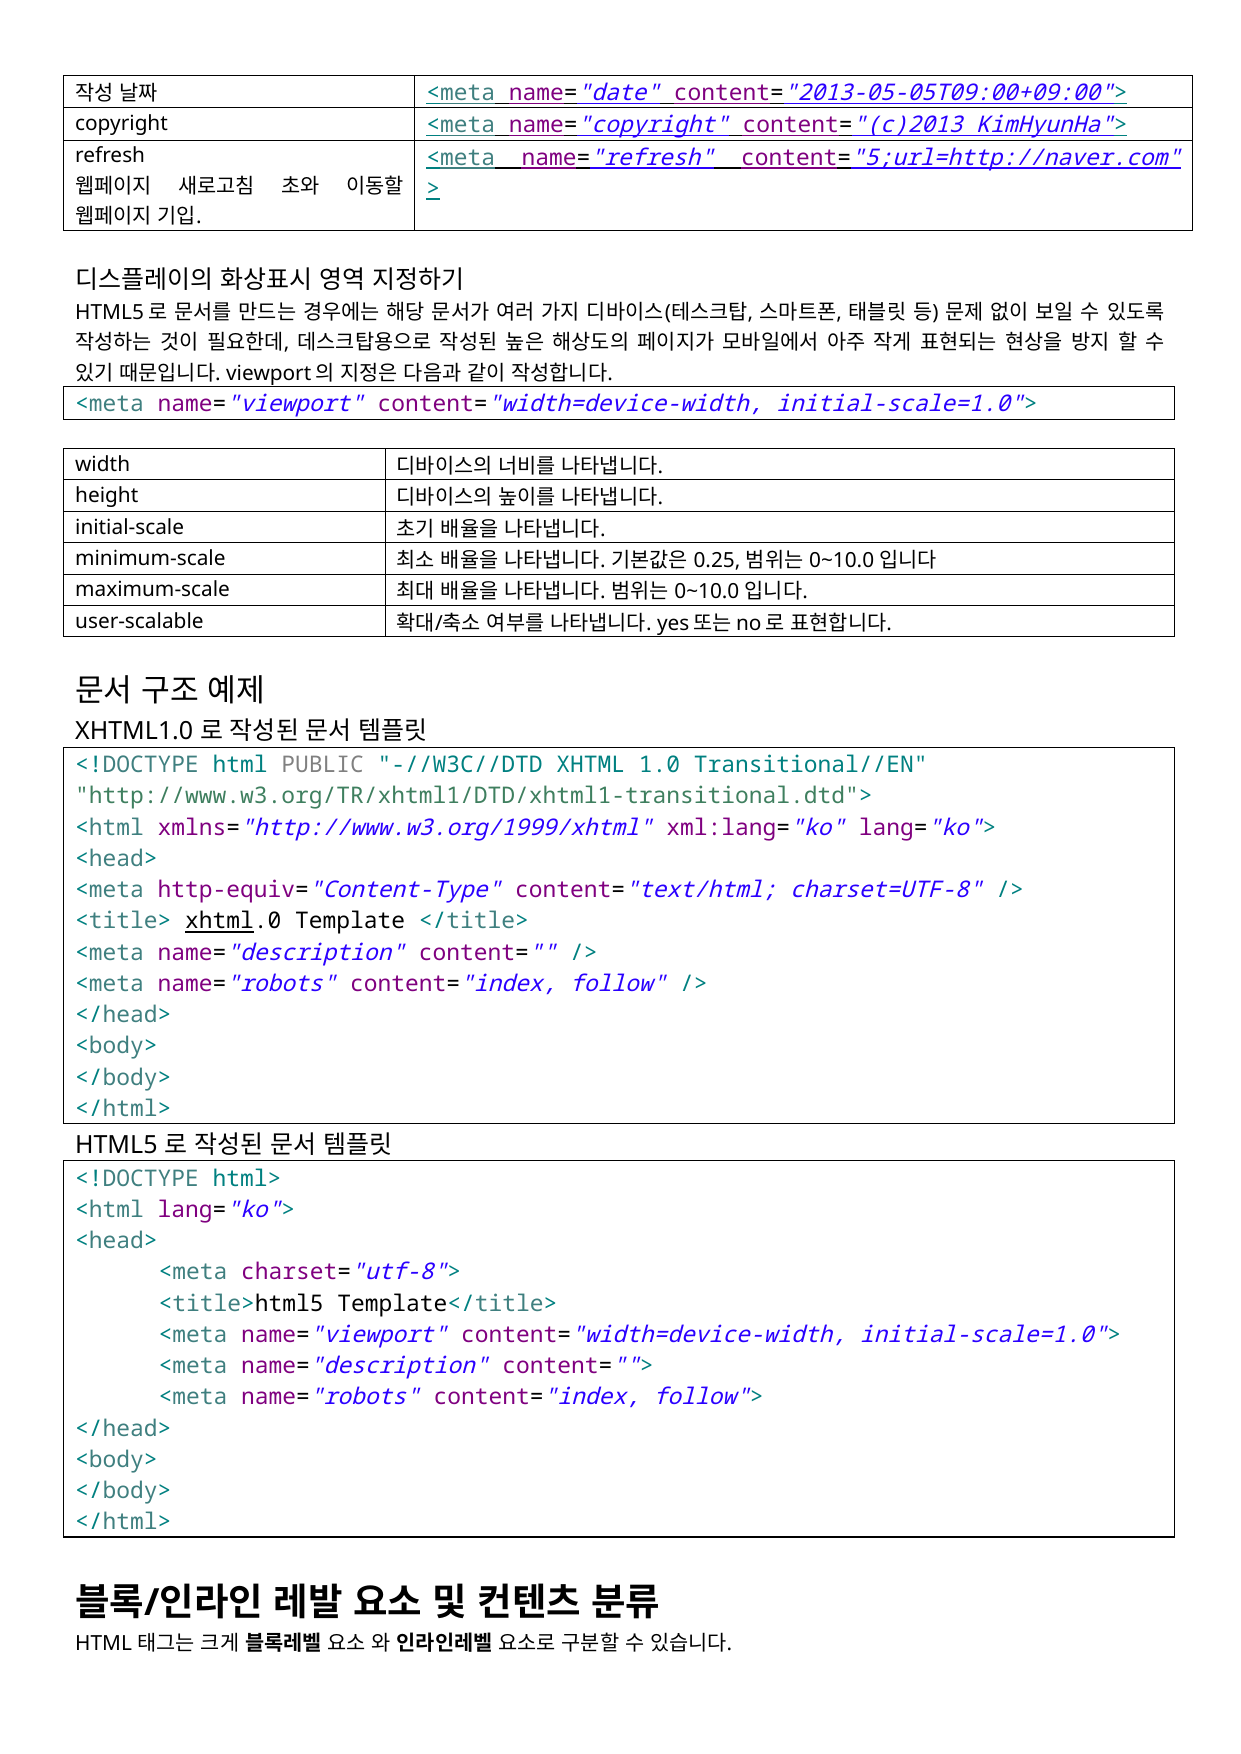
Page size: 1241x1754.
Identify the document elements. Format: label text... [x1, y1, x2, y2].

table_cell <meta name="copyright" content="(c)2013 KimHyunHa"> [415, 108, 1192, 139]
table_header width [64, 449, 385, 479]
table_cell 최소 배율을 나타냅니다. 기본값은 0.25, 범위는 0~10.0 입니다 [386, 543, 1174, 573]
table_cell <meta name="date" content="2013-05-05T09:00+09:00"> [415, 76, 1192, 107]
text XHTML1.0 로 작성된 문서 템플릿 [75, 711, 1165, 747]
text HTML5로 문서를 만드는 경우에는 해당 문서가 여러 가지 디바이스(테스크탑, 스마트폰, 태블릿 등) 문제 없이 보일 수 있도록 작성하는 것이 필요한데, 데스크탑용으로 작성된 높은 해상도의 페이지가 모바일에서 아주 작게 표현되는 현상을 방지 할 수 있기 때문입니다. viewport의 지정은 다음과 같이 작성합니다. [75, 295, 1165, 386]
table_cell refresh 웹페이지 새로고침 초와 이동할 웹페이지 기입. [64, 141, 414, 229]
table_header <!DOCTYPE html> <html lang="ko"> <head> <meta charset="utf-8"> <title>html5 Template</title> <meta name="viewport" content="width=device-width, initial-scale=1.0"> <meta name="description" content=""> <meta name="robots" content="index, follow"> </head> <body> </body> </html> [64, 1161, 1174, 1536]
table_header <meta name="viewport" content="width=device-width, initial-scale=1.0"> [64, 387, 1174, 418]
table_cell 최대 배율을 나타냅니다. 범위는 0~10.0 입니다. [386, 575, 1174, 605]
table_cell <meta name="refresh" content="5;url=http://naver.com" > [415, 141, 1192, 229]
table_cell minimum-scale [64, 543, 385, 573]
table_cell 작성 날짜 [64, 76, 414, 107]
text HTML 태그는 크게 블록레벨 요소 와 인라인레벨 요소로 구분할 수 있습니다. [75, 1626, 1165, 1656]
table_cell 디바이스의 높이를 나타냅니다. [386, 480, 1174, 511]
table_header <!DOCTYPE html PUBLIC "-//W3C//DTD XHTML 1.0 Transitional//EN" "http://www.w3.org/TR/xhtml1/DTD/xhtml1-transitional.dtd"> <html xmlns="http://www.w3.org/1999/xhtml" xml:lang="ko" lang="ko"> <head> <meta http-equiv="Content-Type" content="text/html; charset=UTF-8" /> <title> xhtml.0 Template </title> <meta name="description" content="" /> <meta name="robots" content="index, follow" /> </head> <body> </body> </html> [64, 748, 1174, 1123]
text 블록/인라인 레발 요소 및 컨텐츠 분류 [75, 1572, 1165, 1626]
table_cell maximum-scale [64, 575, 385, 605]
table_cell 확대/축소 여부를 나타냅니다. yes또는no로 표현합니다. [386, 606, 1174, 636]
text 디스플레이의 화상표시 영역 지정하기 [75, 259, 1165, 295]
table_cell height [64, 480, 385, 511]
table_header 디바이스의 너비를 나타냅니다. [386, 449, 1174, 479]
text HTML5 로 작성된 문서 템플릿 [75, 1124, 1165, 1160]
table_cell user-scalable [64, 606, 385, 636]
table_cell 초기 배율을 나타냅니다. [386, 512, 1174, 542]
table_cell initial-scale [64, 512, 385, 542]
text 문서 구조 예제 [75, 666, 1165, 711]
table_cell copyright [64, 108, 414, 139]
